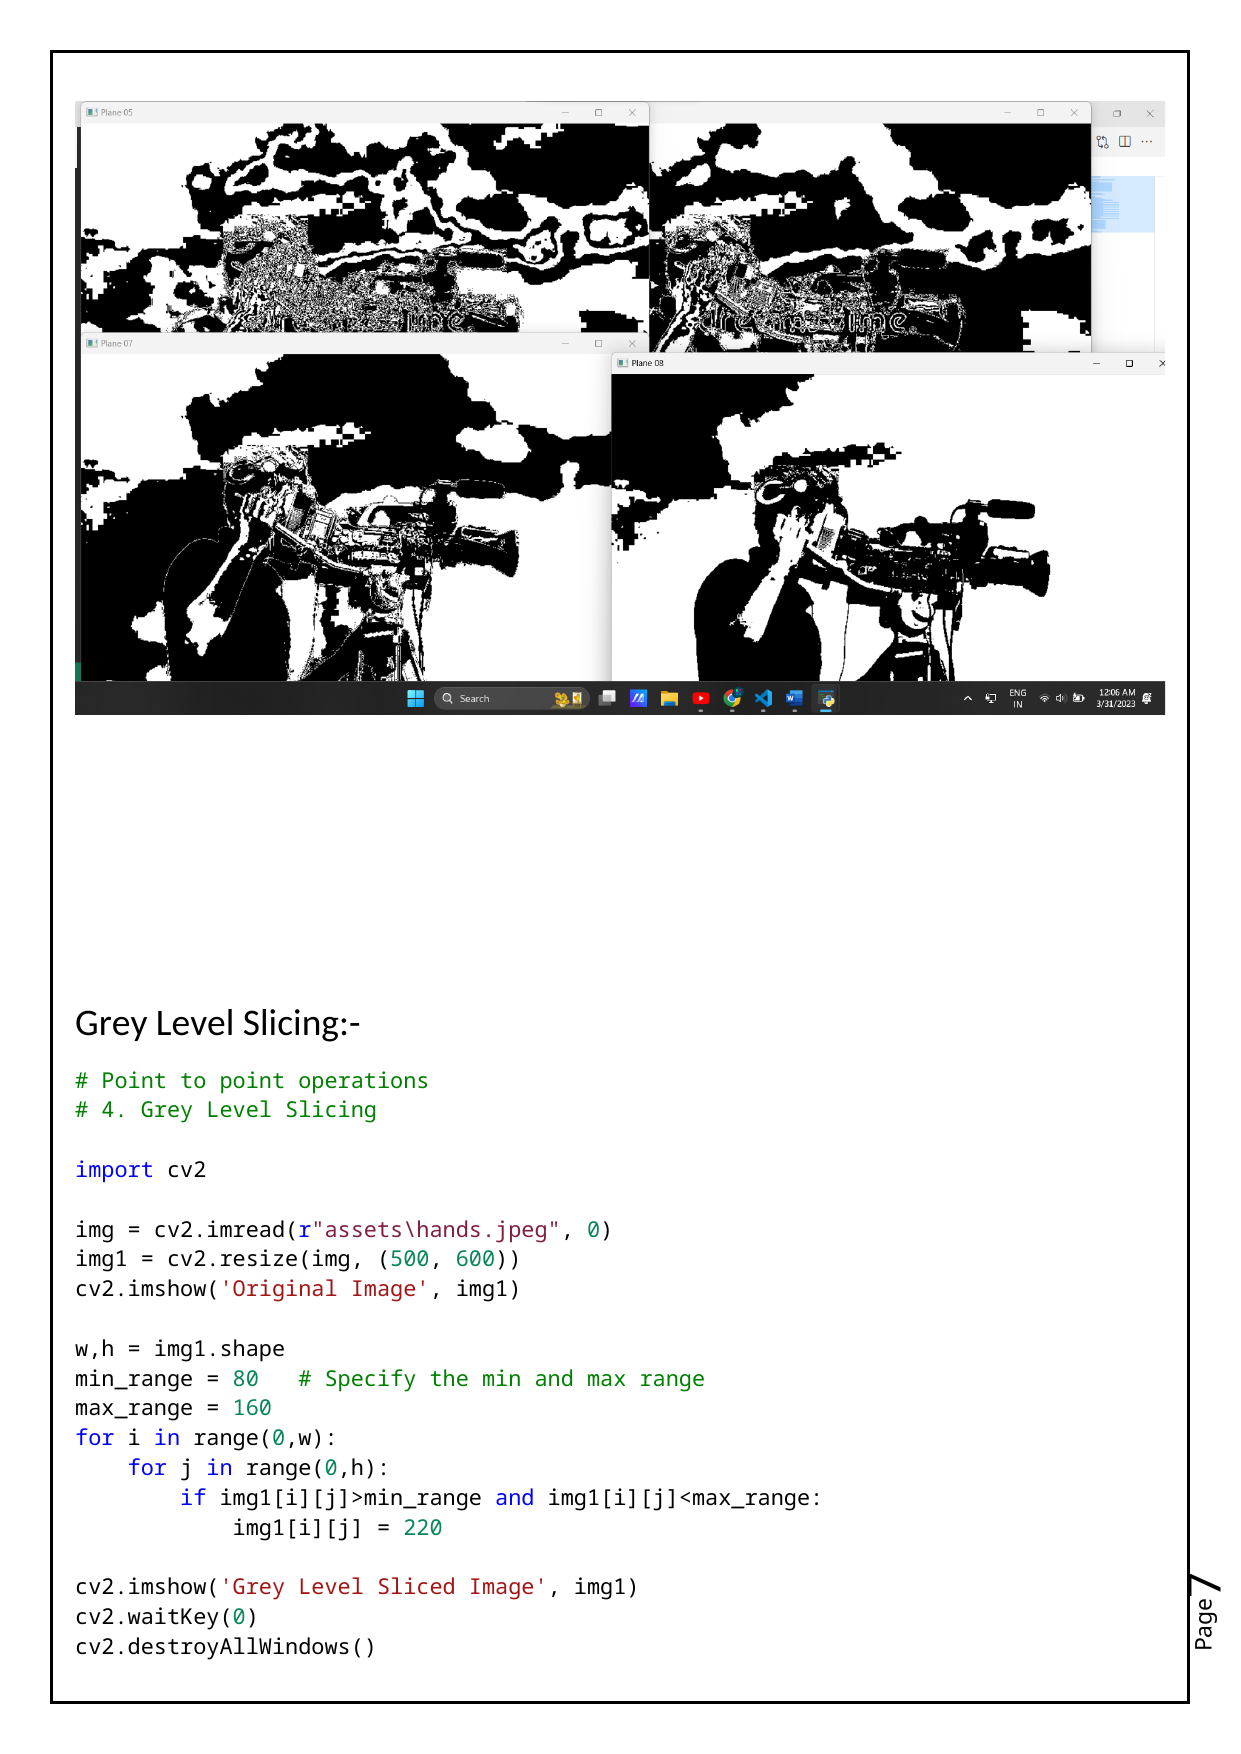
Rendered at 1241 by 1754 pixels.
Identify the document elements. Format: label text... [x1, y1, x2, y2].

text Grey Level Slicing:- [75, 998, 1165, 1044]
text img1[i][j] = 220 [75, 1511, 1165, 1541]
text import cv2 [75, 1154, 1165, 1184]
text min_range = 80 # Specify the min and max range [75, 1362, 1165, 1392]
text if img1[i][j]>min_range and img1[i][j]<max_range: [75, 1482, 1165, 1511]
text img = cv2.imread(r"assets\hands.jpeg", 0) [75, 1213, 1165, 1243]
text cv2.imshow('Original Image', img1) [75, 1273, 1165, 1303]
text # 4. Grey Level Slicing [75, 1094, 1165, 1124]
text max_range = 160 [75, 1392, 1165, 1422]
text for j in range(0,h): [75, 1452, 1165, 1482]
text img1 = cv2.resize(img, (500, 600)) [75, 1243, 1165, 1273]
text # Point to point operations [75, 1064, 1165, 1094]
text w,h = img1.shape [75, 1333, 1165, 1362]
text cv2.waitKey(0) [75, 1601, 1165, 1631]
text cv2.imshow('Grey Level Sliced Image', img1) [75, 1571, 1165, 1601]
picture [75, 101, 1166, 715]
text for i in range(0,w): [75, 1422, 1165, 1452]
text cv2.destroyAllWindows() [75, 1631, 1165, 1660]
